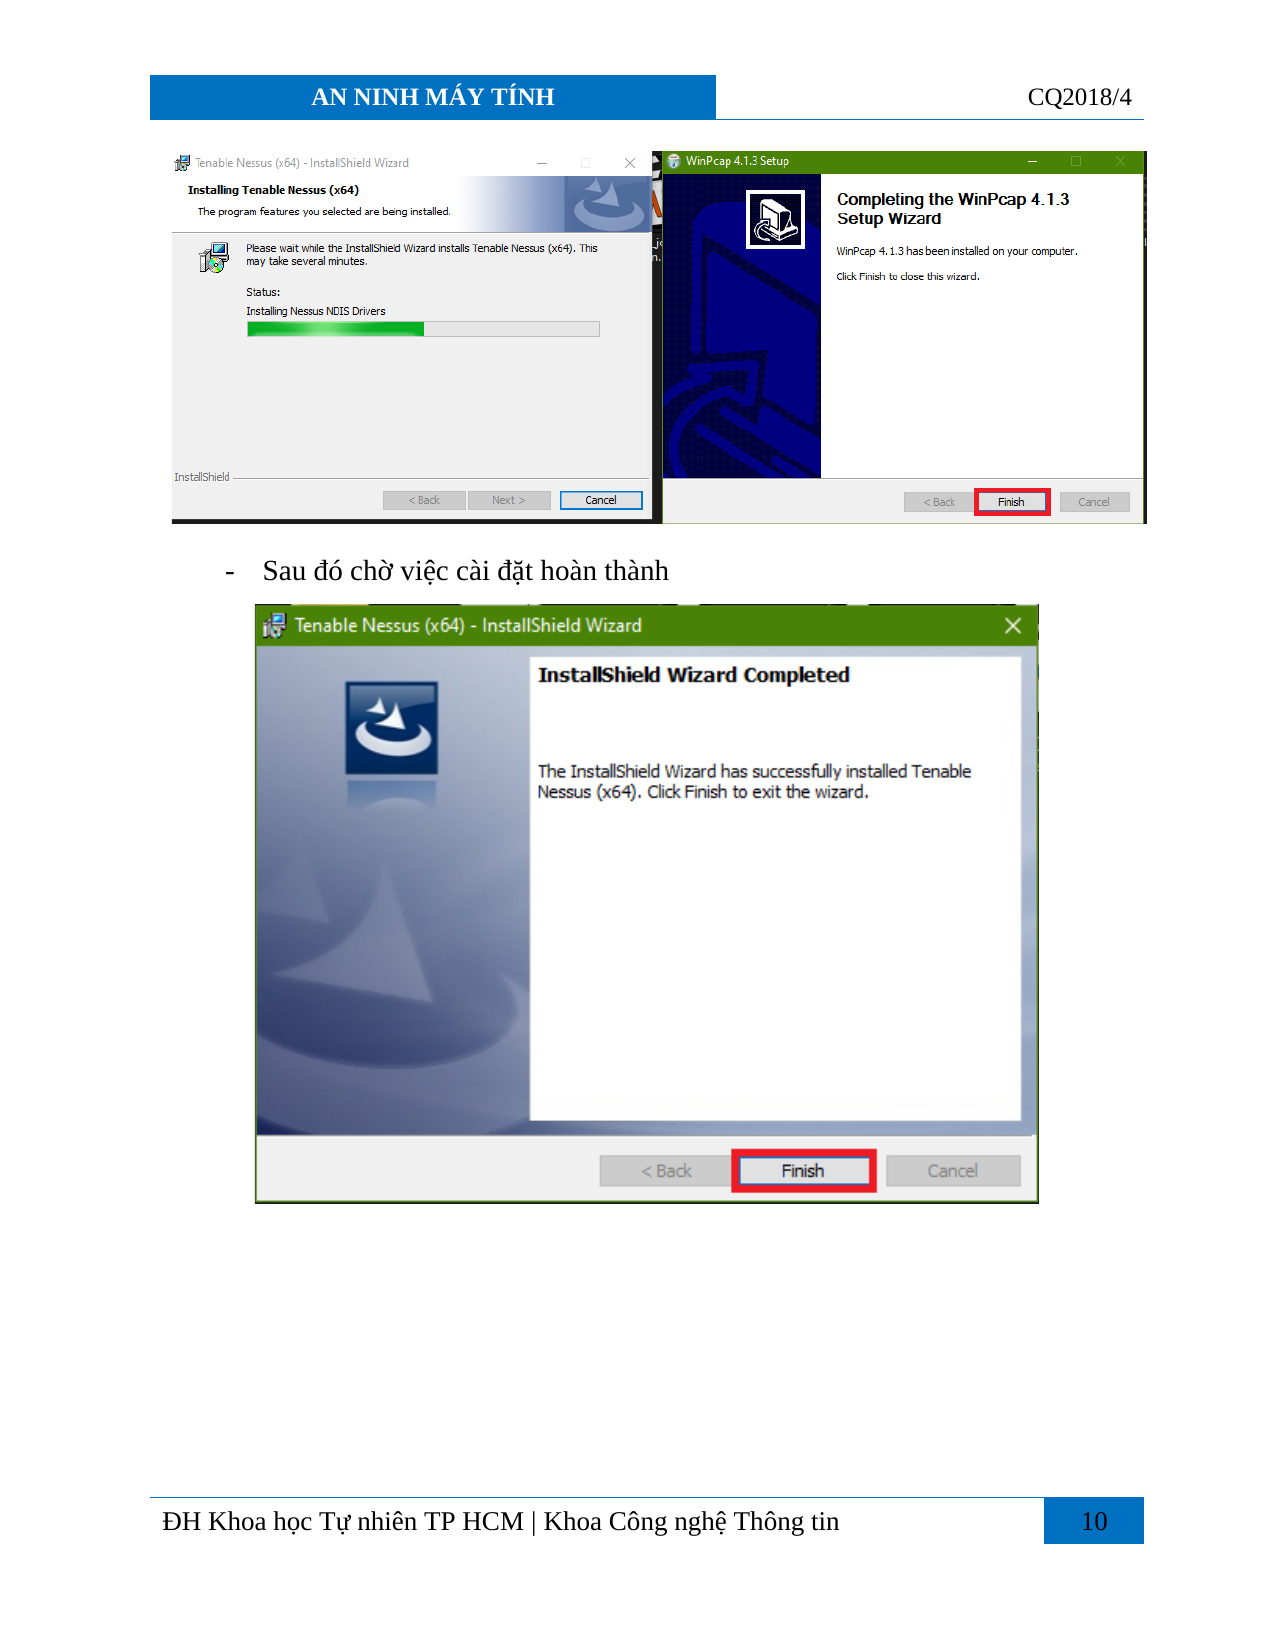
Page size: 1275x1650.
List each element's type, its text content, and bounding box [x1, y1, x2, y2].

picture [254, 604, 1039, 1204]
list Sau đó chờ việc cài đặt hoàn thành [225, 553, 1144, 587]
picture [171, 151, 1147, 524]
